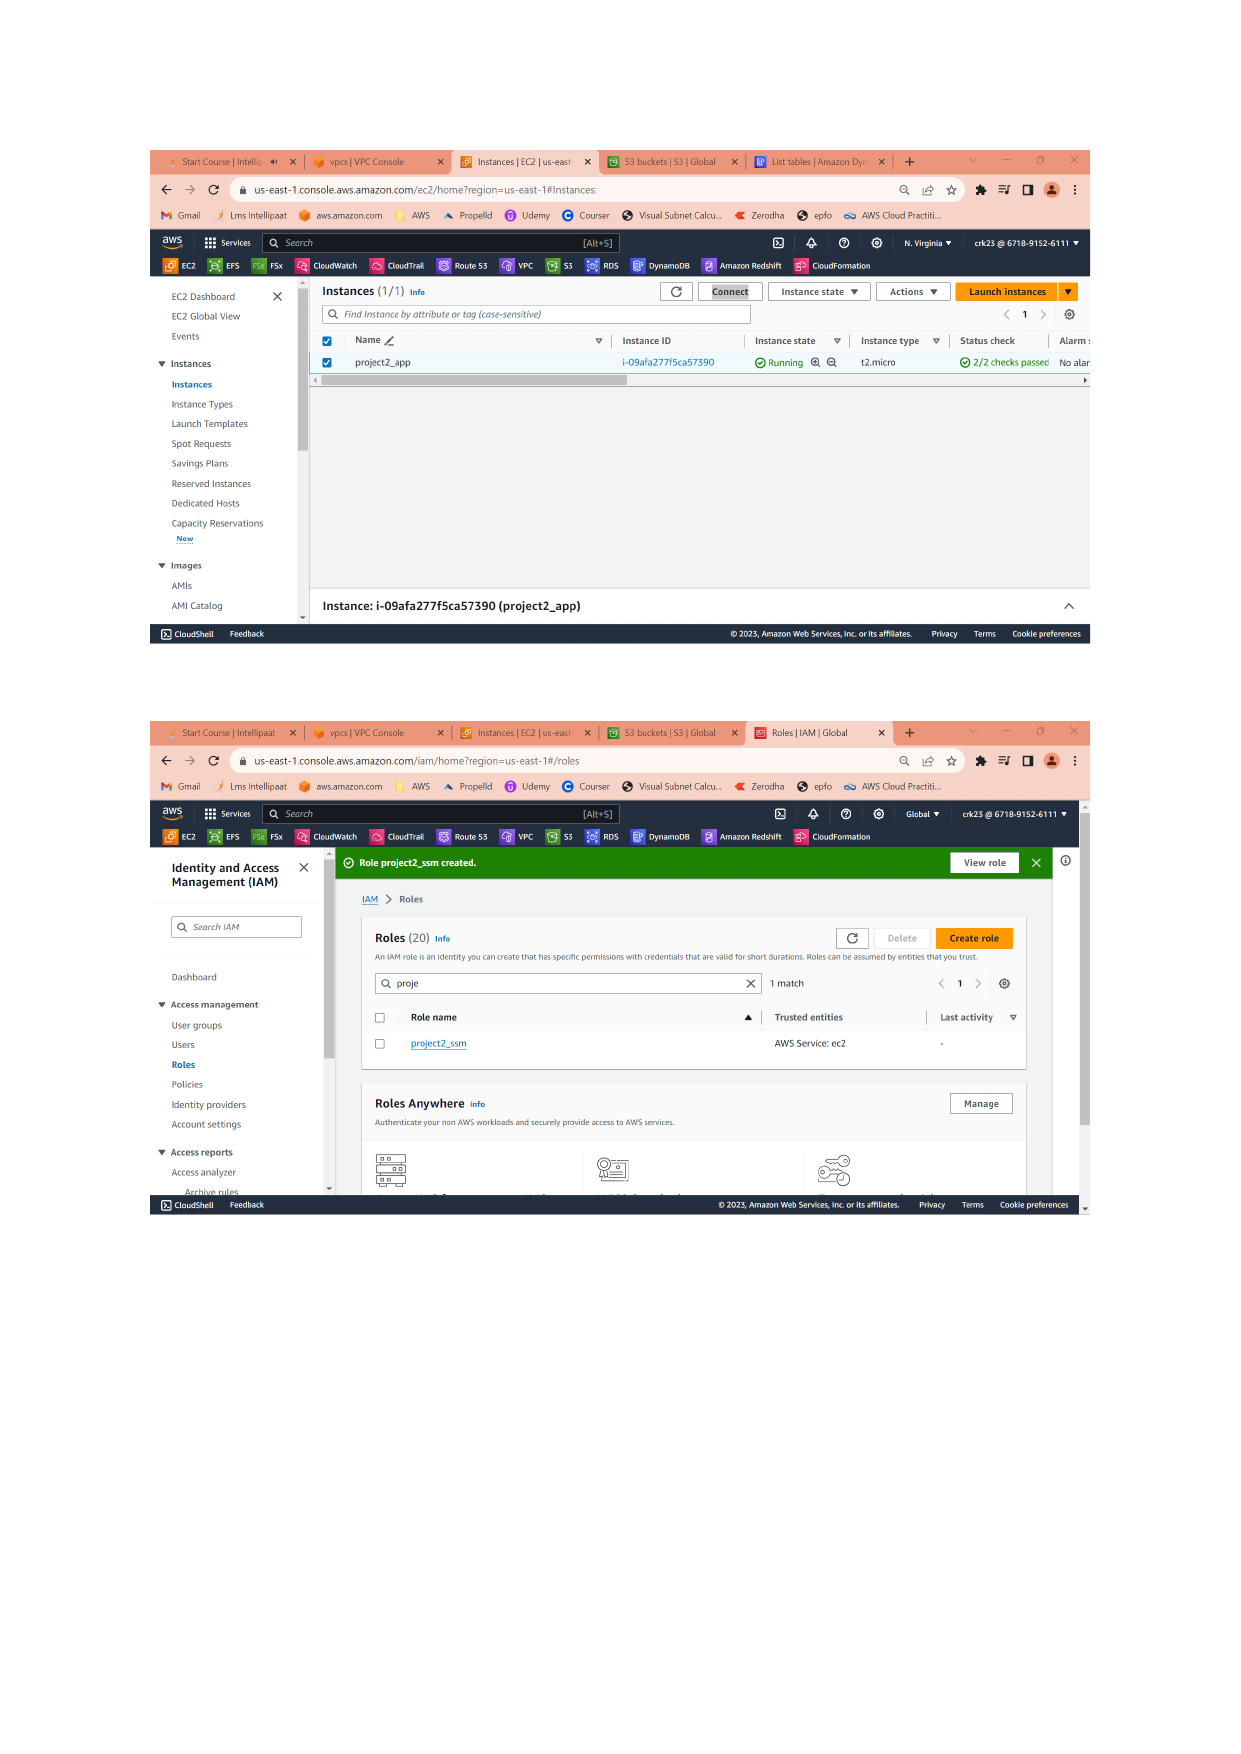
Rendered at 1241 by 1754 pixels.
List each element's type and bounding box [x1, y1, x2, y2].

picture [150, 150, 1091, 644]
picture [150, 721, 1091, 1215]
